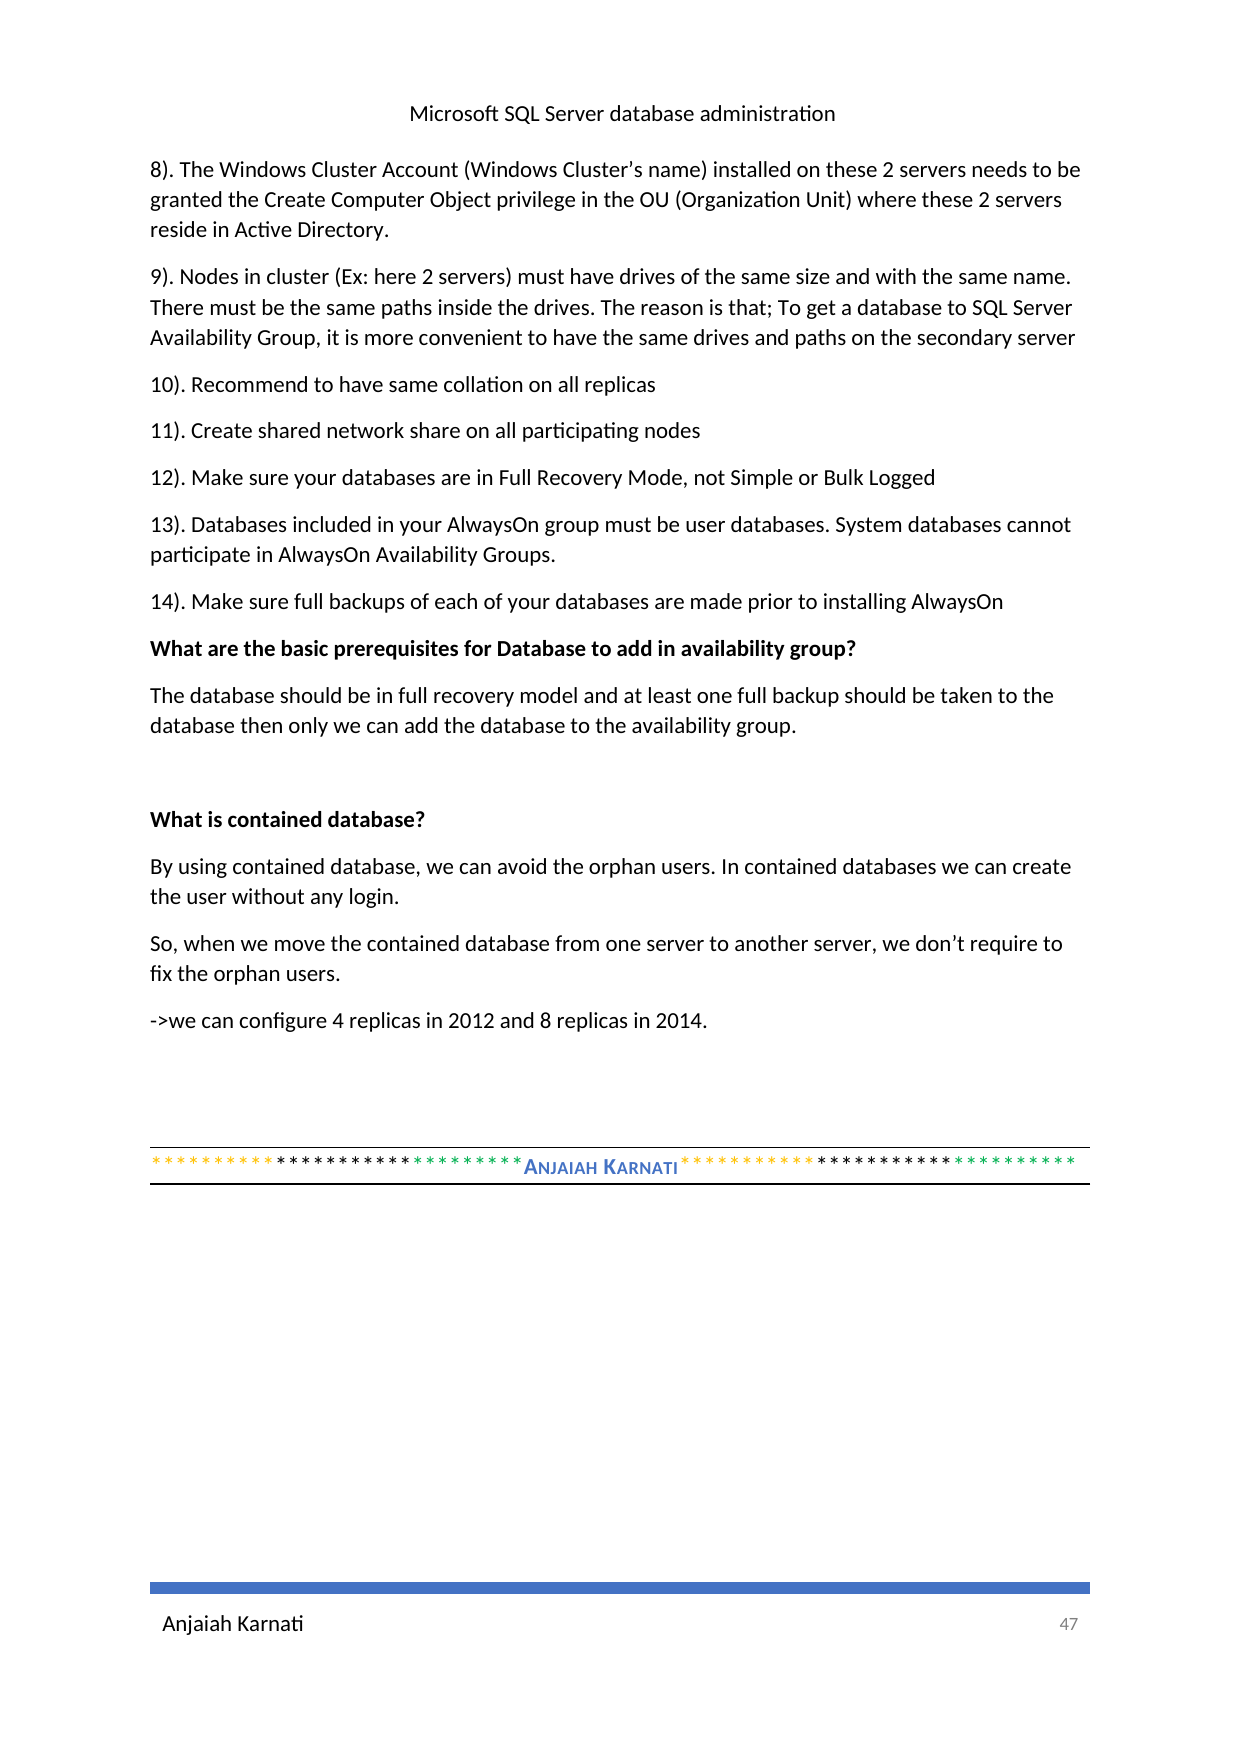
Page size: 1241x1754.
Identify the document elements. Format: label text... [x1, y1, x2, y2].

text The database should be in full recovery model and at least one full backup should be taken to the database then only we can add the database to the availability group. [150, 681, 1090, 739]
text By using contained database, we can avoid the orphan users. In contained databases we can create the user without any login. [150, 852, 1090, 910]
text What are the basic prerequisites for Database to add in availability group? [150, 634, 1090, 662]
text 13). Databases included in your AlwaysOn group must be user databases. System databases cannot participate in AlwaysOn Availability Groups. [150, 510, 1090, 569]
text 8). The Windows Cluster Account (Windows Cluster’s name) installed on these 2 servers needs to be granted the Create Computer Object privilege in the OU (Organization Unit) where these 2 servers reside in Active Directory. [150, 155, 1090, 244]
text 11). Create shared network share on all participating nodes [150, 417, 1090, 445]
text So, when we move the contained database from one server to another server, we don’t require to fix the orphan users. [150, 929, 1090, 987]
text 9). Nodes in cluster (Ex: here 2 servers) must have drives of the same size and with the same name. There must be the same paths inside the drives. The reason is that; To get a database to SQL Server Availability Group, it is more convenient to have the same drives and paths on the secondary server [150, 262, 1090, 351]
text 14). Make sure full backups of each of your databases are made prior to installing AlwaysOn [150, 587, 1090, 616]
text 10). Recommend to have same collation on all replicas [150, 370, 1090, 398]
text ->we can configure 4 replicas in 2012 and 8 replicas in 2014. [150, 1006, 1090, 1034]
text ******************************Anjaiah Karnati******************************** [150, 1148, 1090, 1183]
text 12). Make sure your databases are in Full Recovery Mode, not Simple or Bulk Logged [150, 463, 1090, 492]
text What is contained database? [150, 805, 1090, 833]
